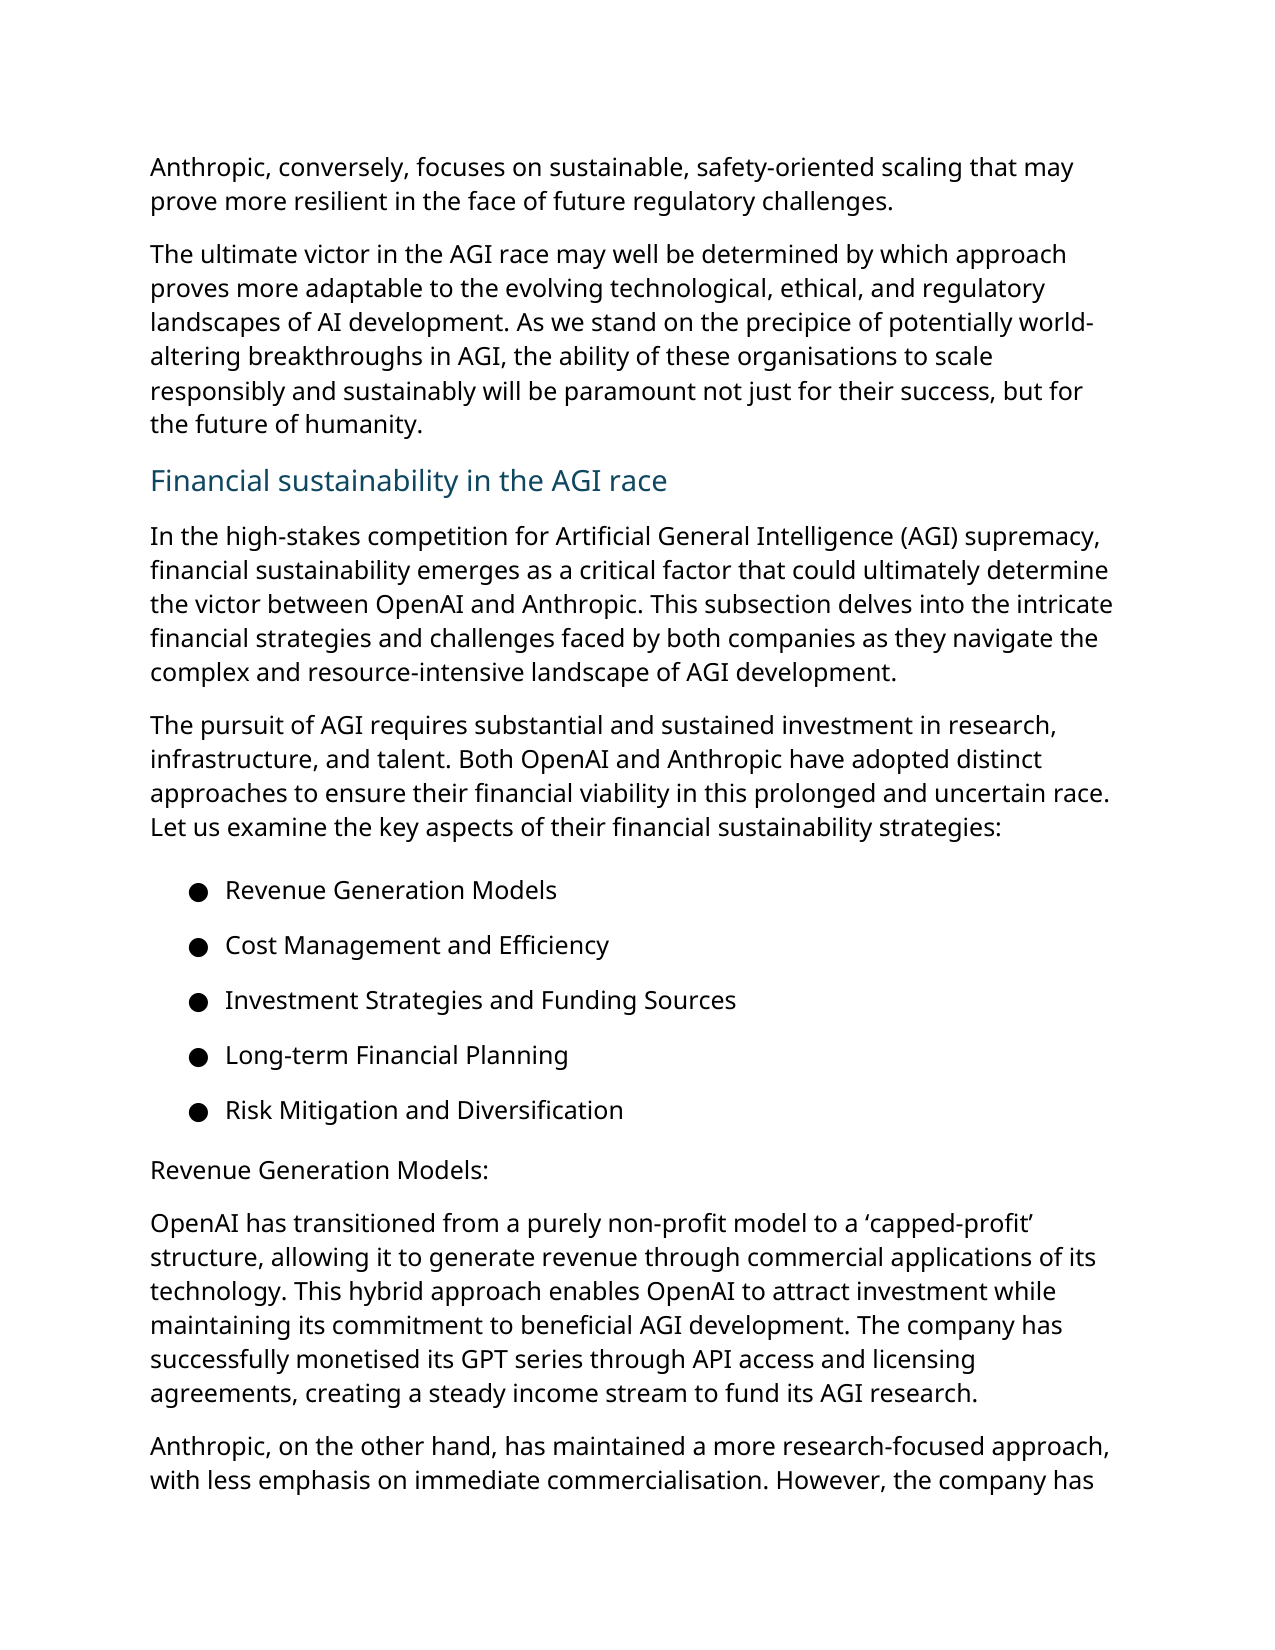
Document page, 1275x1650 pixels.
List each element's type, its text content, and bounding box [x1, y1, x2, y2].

list Cost Management and Efficiency [187, 917, 1125, 969]
list Revenue Generation Models [187, 862, 1125, 914]
text Revenue Generation Models: [150, 1152, 1125, 1187]
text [150, 1428, 1125, 1497]
list Investment Strategies and Funding Sources [187, 972, 1125, 1024]
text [150, 150, 1125, 218]
text OpenAI has transitioned from a purely non-profit model to a ‘capped-profit’ structure, allowing it to generate revenue through commercial applications of its technology. This hybrid approach enables OpenAI to attract investment while maintaining its commitment to beneficial AGI development. The company has successfully monetised its GPT series through API access and licensing agreements, creating a steady income stream to fund its AGI research. [150, 1205, 1125, 1410]
list Risk Mitigation and Diversification [187, 1082, 1125, 1134]
text In the high-stakes competition for Artificial General Intelligence (AGI) supremacy, financial sustainability emerges as a critical factor that could ultimately determine the victor between OpenAI and Anthropic. This subsection delves into the intricate financial strategies and challenges faced by both companies as they navigate the complex and resource-intensive landscape of AGI development. [150, 518, 1125, 689]
text The ultimate victor in the AGI race may well be determined by which approach proves more adaptable to the evolving technological, ethical, and regulatory landscapes of AI development. As we stand on the precipice of potentially world-altering breakthroughs in AGI, the ability of these organisations to scale responsibly and sustainably will be paramount not just for their success, but for the future of humanity. [150, 237, 1125, 441]
list Long-term Financial Planning [187, 1027, 1125, 1079]
text The pursuit of AGI requires substantial and sustained investment in research, infrastructure, and talent. Both OpenAI and Anthropic have adopted distinct approaches to ensure their financial viability in this prolonged and uncertain race. Let us examine the key aspects of their financial sustainability strategies: [150, 707, 1125, 844]
subtitle Financial sustainability in the AGI race [150, 460, 1125, 500]
